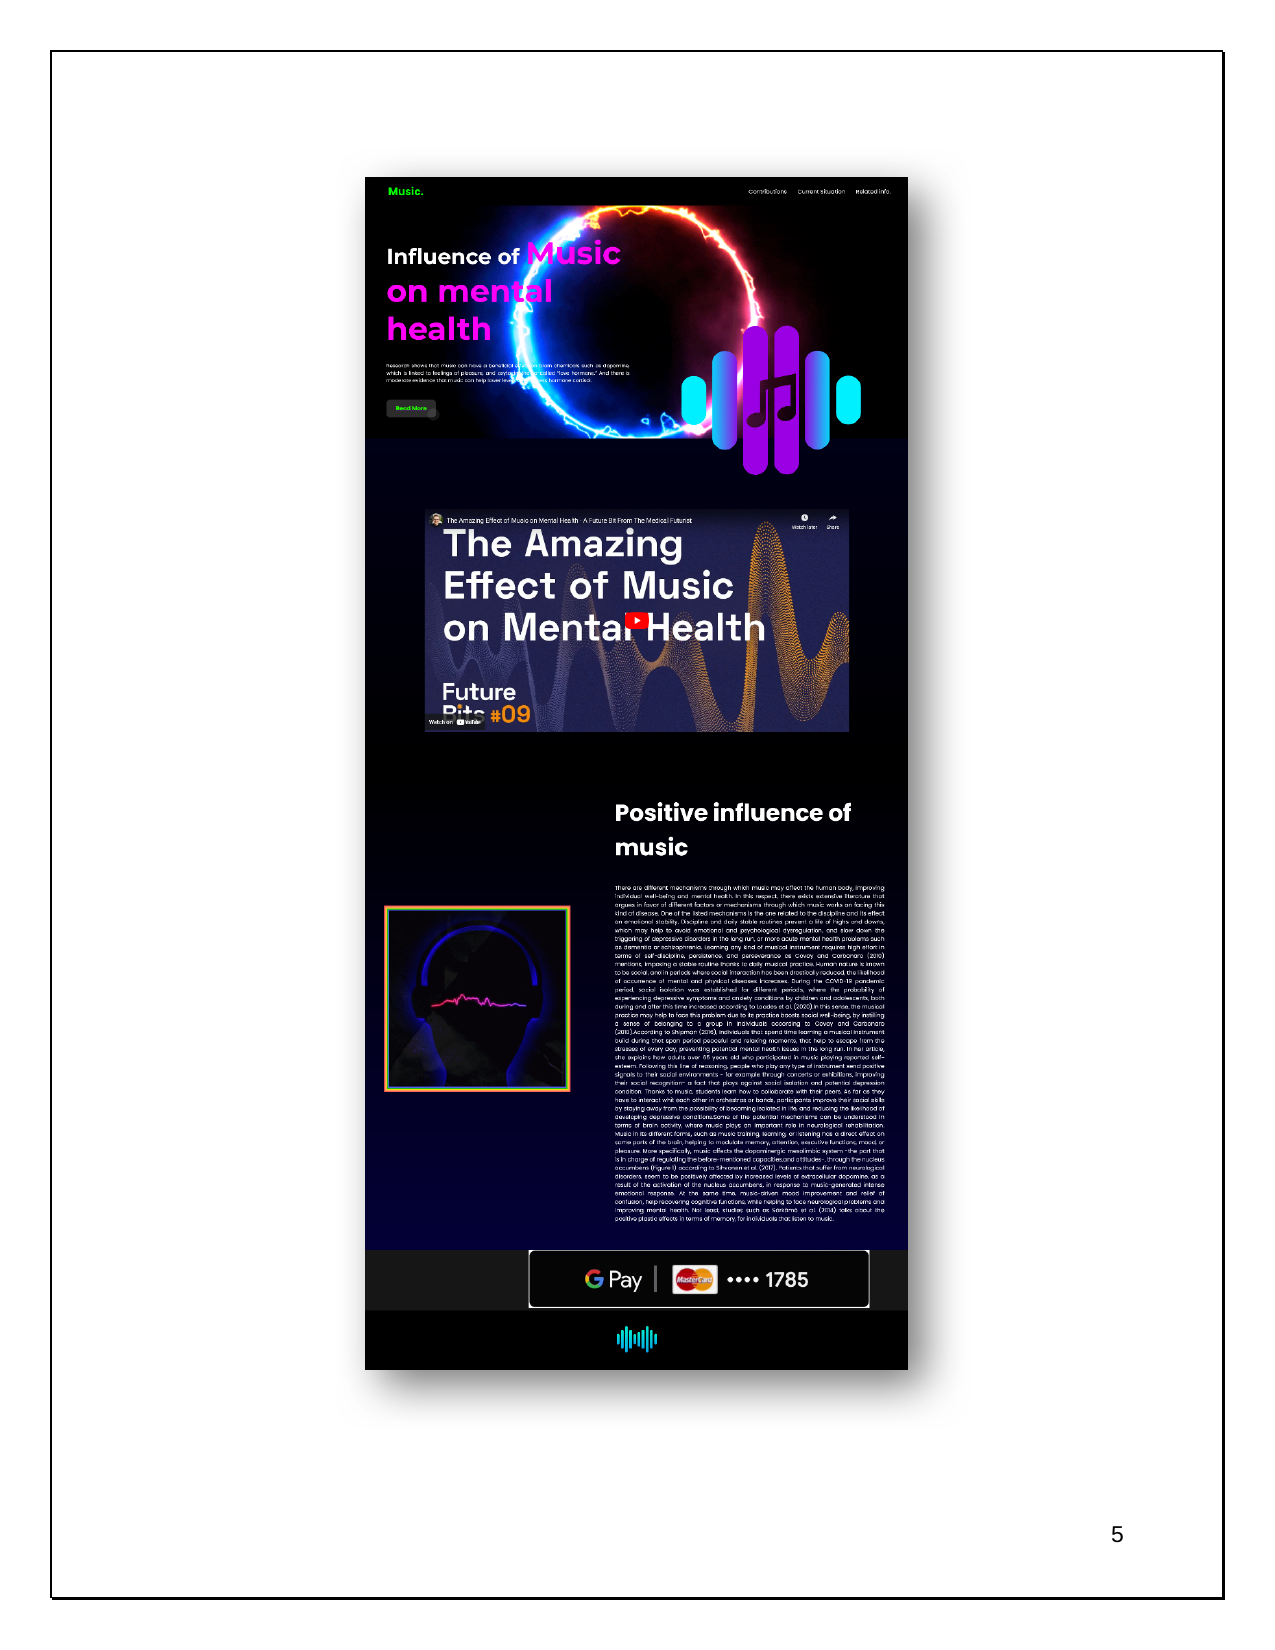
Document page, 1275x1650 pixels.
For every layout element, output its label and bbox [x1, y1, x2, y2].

picture [365, 177, 908, 1370]
